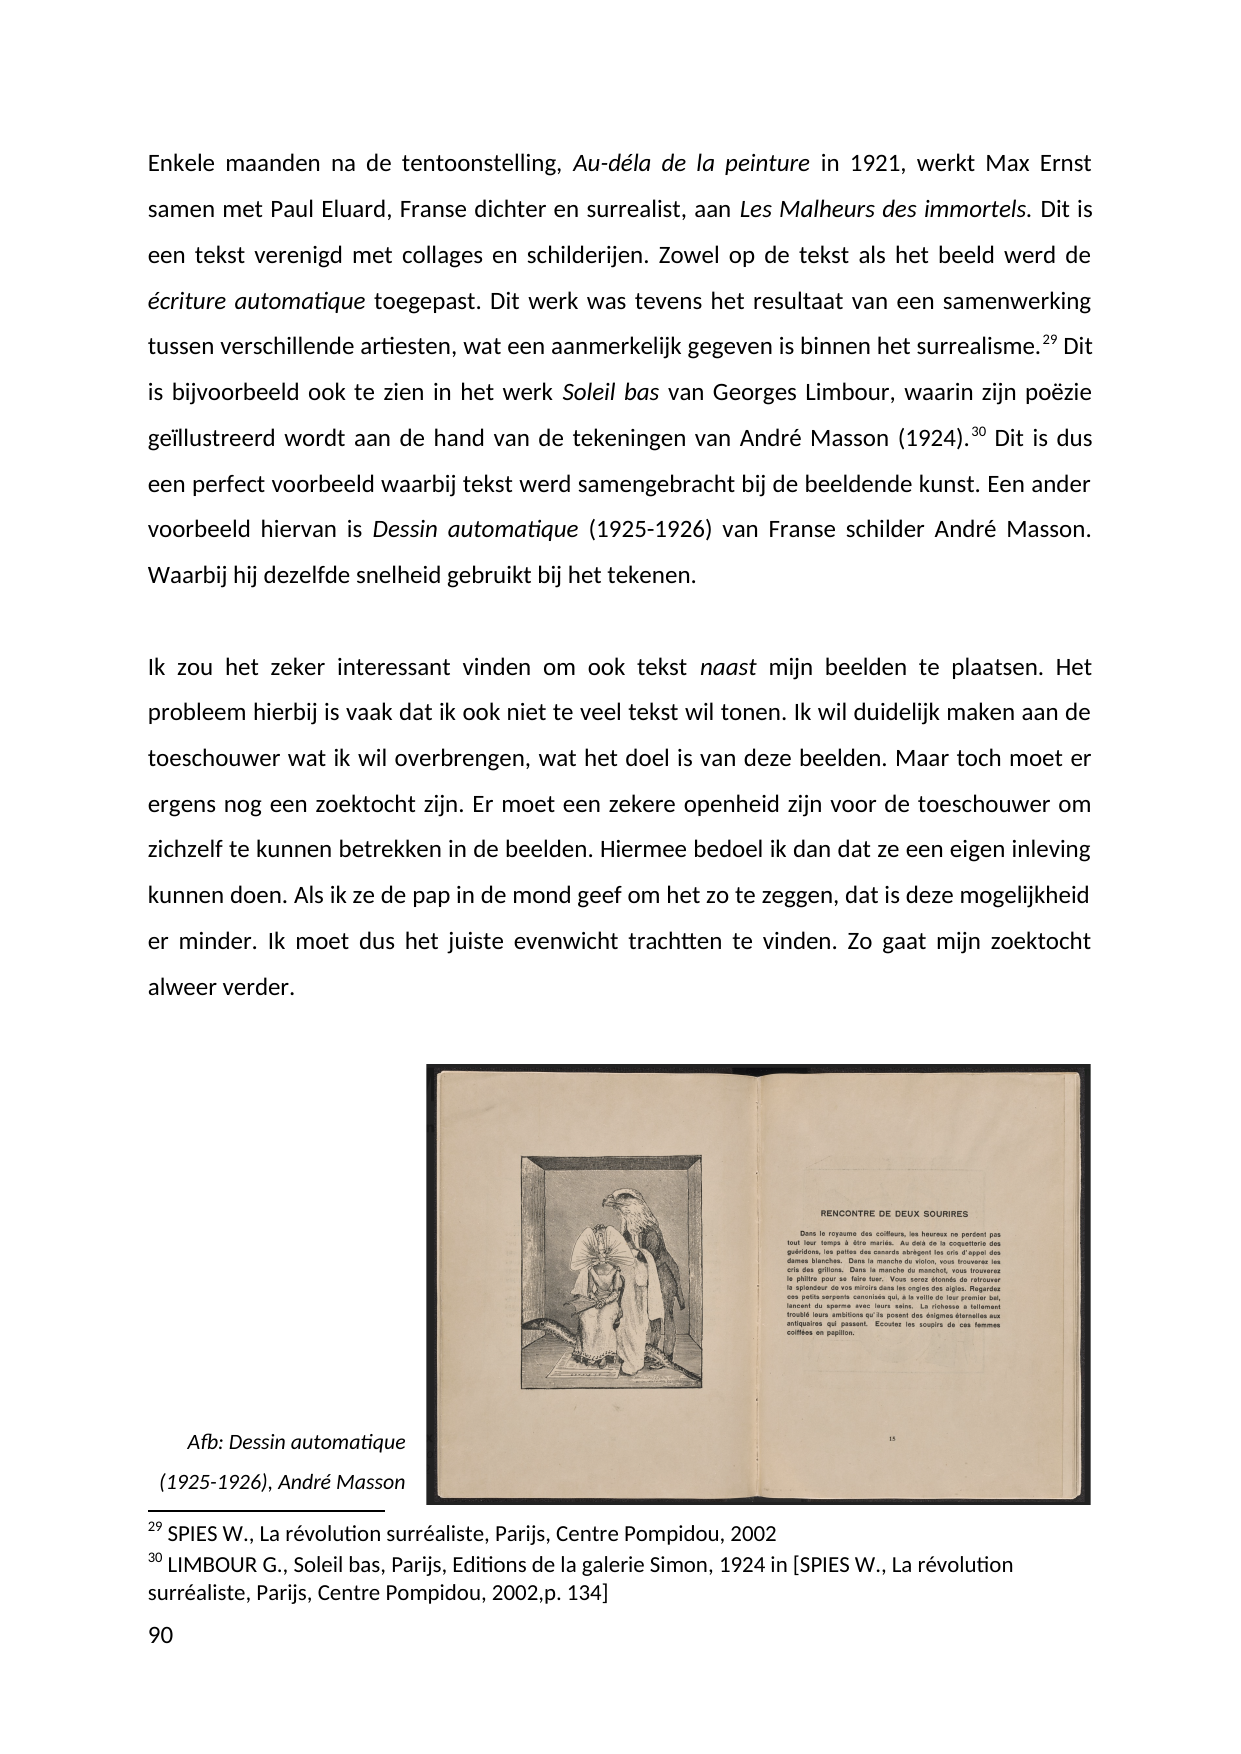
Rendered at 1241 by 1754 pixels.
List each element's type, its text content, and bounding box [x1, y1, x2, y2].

picture [426, 1064, 1090, 1504]
text Enkele maanden na de tentoonstelling, Au-déla de la peinture in 1921, werkt Max Ernst samen met Paul Eluard, Franse dichter en surrealist, aan Les Malheurs des immortels. Dit is een tekst verenigd met collages en schilderijen. Zowel op de tekst als het beeld werd de écriture automatique toegepast. Dit werk was tevens het resultaat van een samenwerking tussen verschillende artiesten, wat een aanmerkelijk gegeven is binnen het surrealisme. Dit is bijvoorbeeld ook te zien in het werk Soleil bas van Georges Limbour, waarin zijn poëzie geïllustreerd wordt aan de hand van de tekeningen van André Masson (1924). Dit is dus een perfect voorbeeld waarbij tekst werd samengebracht bij de beeldende kunst. Een ander voorbeeld hiervan is Dessin automatique (1925-1926) van Franse schilder André Masson. Waarbij hij dezelfde snelheid gebruikt bij het tekenen. [148, 148, 1093, 590]
text Ik zou het zeker interessant vinden om ook tekst naast mijn beelden te plaatsen. Het probleem hierbij is vaak dat ik ook niet te veel tekst wil tonen. Ik wil duidelijk maken aan de toeschouwer wat ik wil overbrengen, wat het doel is van deze beelden. Maar toch moet er ergens nog een zoektocht zijn. Er moet een zekere openheid zijn voor de toeschouwer om zichzelf te kunnen betrekken in de beelden. Hiermee bedoel ik dan dat ze een eigen inleving kunnen doen. Als ik ze de pap in de mond geef om het zo te zeggen, dat is deze mogelijkheid er minder. Ik moet dus het juiste evenwicht trachtten te vinden. Zo gaat mijn zoektocht alweer verder. [148, 651, 1093, 1001]
text Afb: Dessin automatique (1925-1926), André Masson [148, 1428, 426, 1495]
